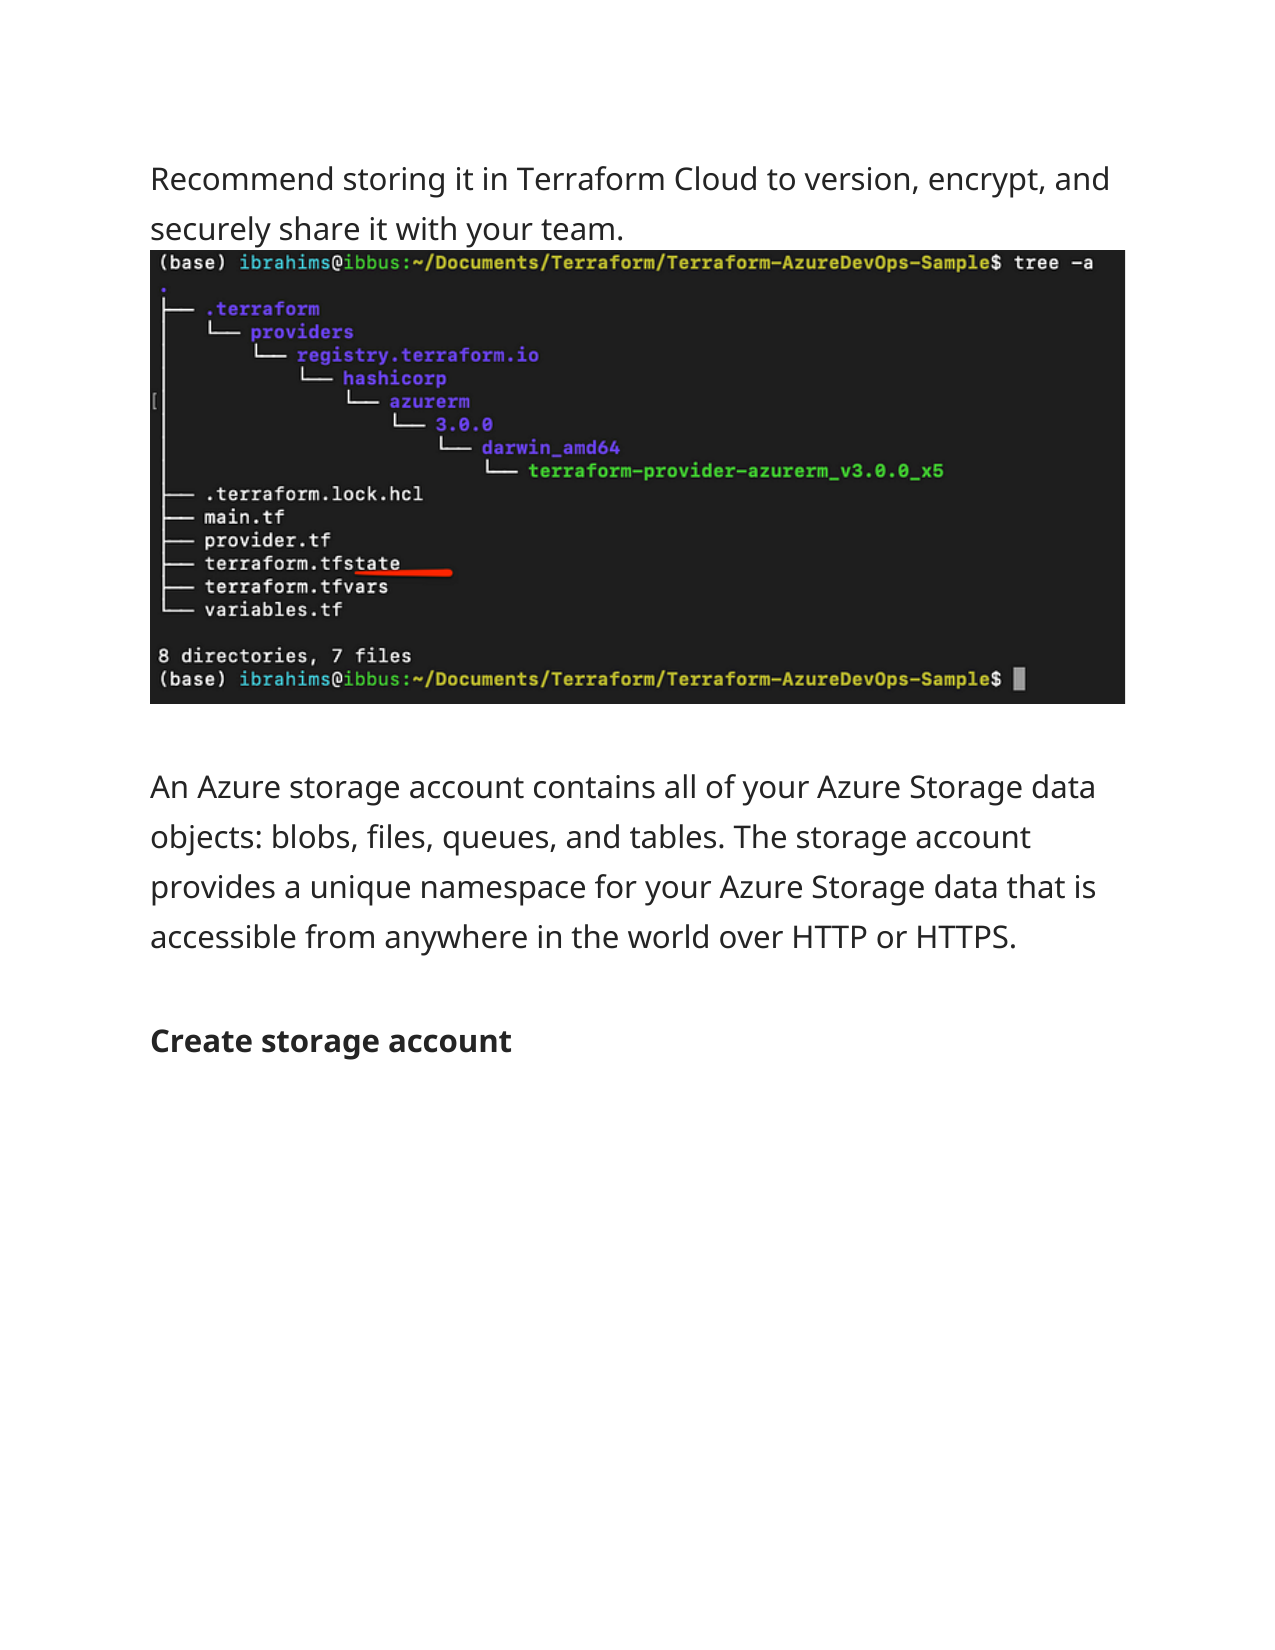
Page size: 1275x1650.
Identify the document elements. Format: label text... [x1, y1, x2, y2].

text Create storage account [150, 1011, 1125, 1061]
text An Azure storage account contains all of your Azure Storage data objects: blobs, files, queues, and tables. The storage account provides a unique namespace for your Azure Storage data that is accessible from anywhere in the world over HTTP or HTTPS. [150, 758, 1125, 958]
picture [150, 250, 1125, 704]
text Recommend storing it in Terraform Cloud to version, encrypt, and securely share it with your team. [150, 150, 1125, 250]
